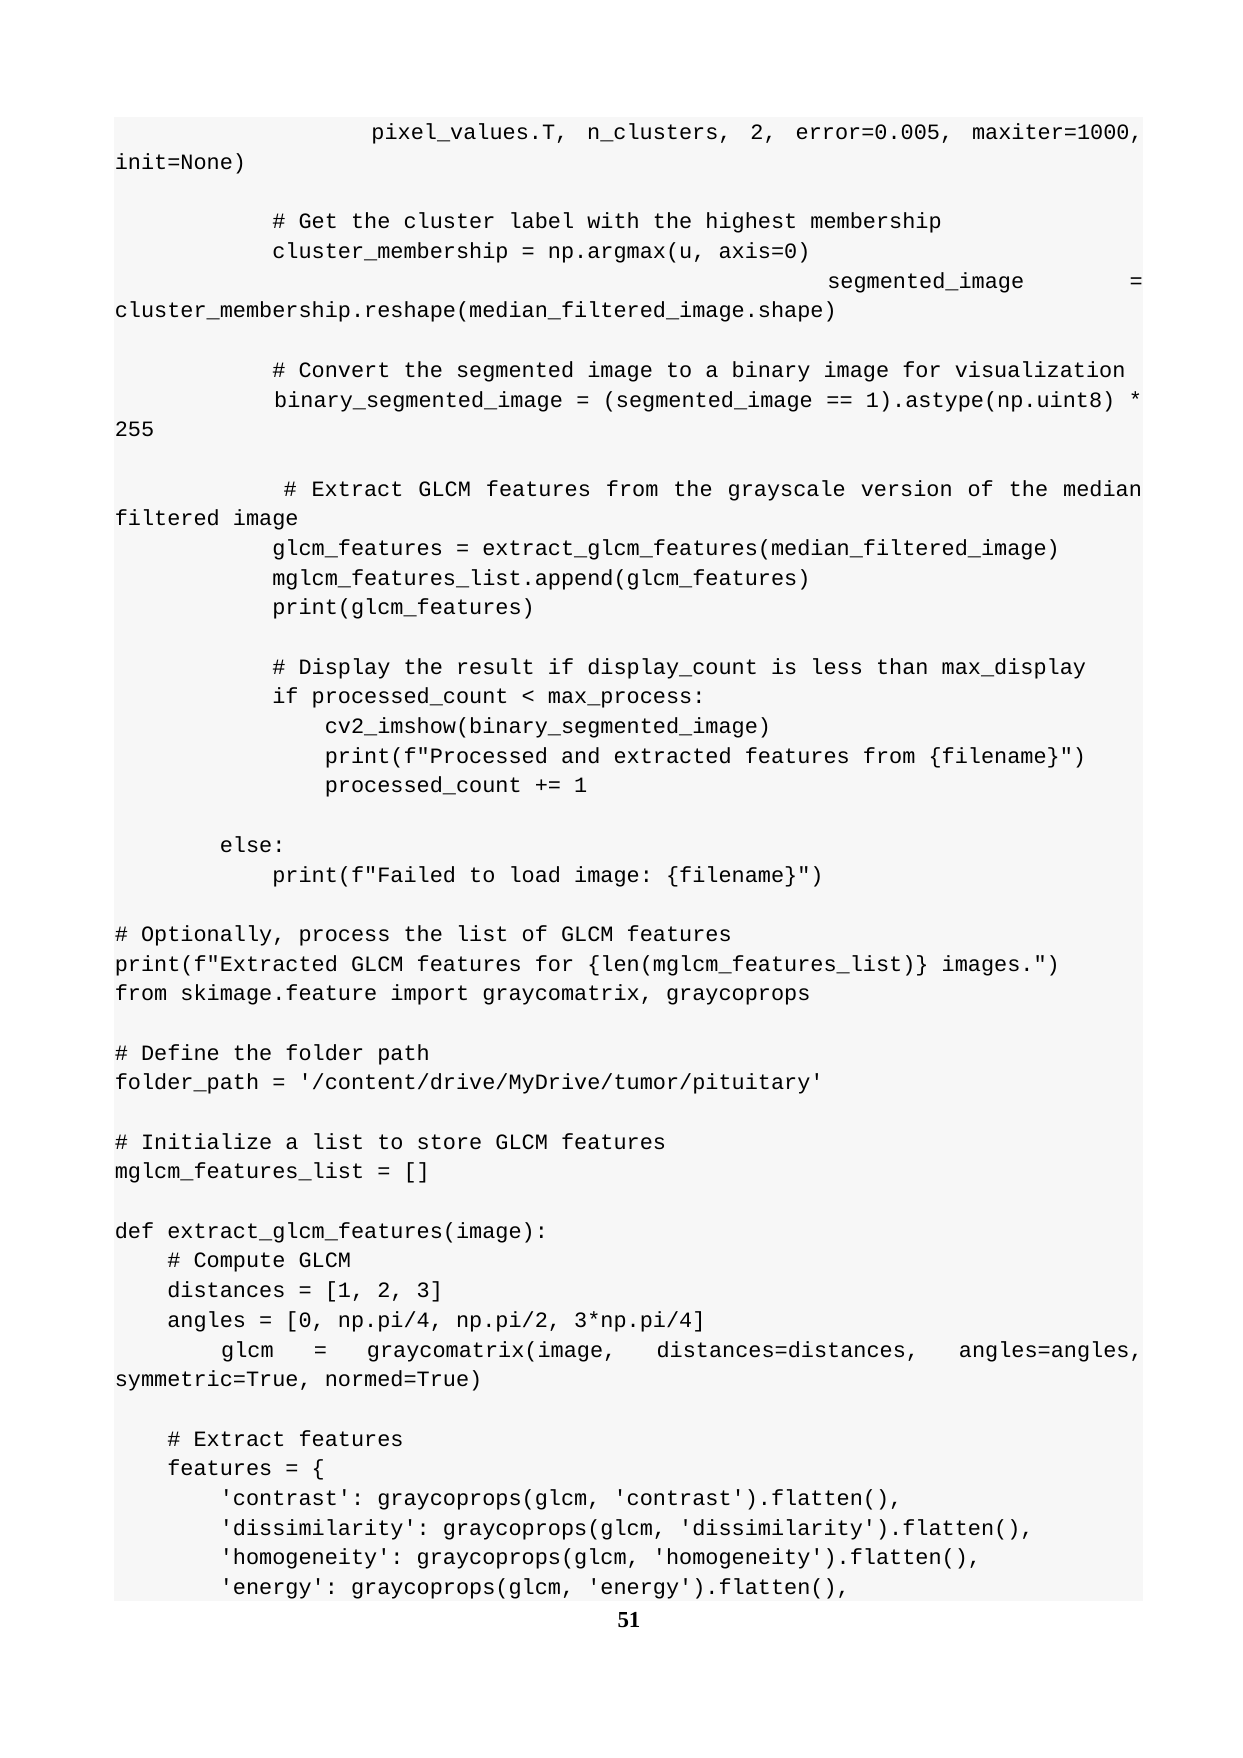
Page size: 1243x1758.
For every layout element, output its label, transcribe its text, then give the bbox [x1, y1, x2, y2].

text cluster_membership = np.argmax(u, axis=0) [114, 235, 1143, 265]
text binary_segmented_image = (segmented_image == 1).astype(np.uint8) * 255 [114, 384, 1143, 443]
text 'homogeneity': graycoprops(glcm, 'homogeneity').flatten(), [114, 1542, 1143, 1571]
text glcm = graycomatrix(image, distances=distances, angles=angles, symmetric=True, normed=True) [114, 1334, 1143, 1393]
text folder_path = '/content/drive/MyDrive/tumor/pituitary' [114, 1067, 1143, 1096]
text print(glcm_features) [114, 592, 1143, 621]
text angles = [0, np.pi/4, np.pi/2, 3*np.pi/4] [114, 1304, 1143, 1334]
text features = { [114, 1453, 1143, 1482]
text # Optionally, process the list of GLCM features [114, 918, 1143, 948]
text print(f"Extracted GLCM features for {len(mglcm_features_list)} images.") [114, 948, 1143, 978]
text mglcm_features_list = [] [114, 1156, 1143, 1185]
text from skimage.feature import graycomatrix, graycoprops [114, 978, 1143, 1007]
text processed_count += 1 [114, 770, 1143, 799]
text pixel_values.T, n_clusters, 2, error=0.005, maxiter=1000, init=None) [114, 117, 1143, 176]
text # Display the result if display_count is less than max_display [114, 651, 1143, 681]
text 'energy': graycoprops(glcm, 'energy').flatten(), [114, 1571, 1143, 1601]
text # Convert the segmented image to a binary image for visualization [114, 354, 1143, 384]
text if processed_count < max_process: [114, 681, 1143, 710]
text 'dissimilarity': graycoprops(glcm, 'dissimilarity').flatten(), [114, 1512, 1143, 1542]
text # Extract GLCM features from the grayscale version of the median filtered image [114, 473, 1143, 532]
text glcm_features = extract_glcm_features(median_filtered_image) [114, 532, 1143, 562]
text # Initialize a list to store GLCM features [114, 1126, 1143, 1156]
text print(f"Processed and extracted features from {filename}") [114, 740, 1143, 770]
text print(f"Failed to load image: {filename}") [114, 859, 1143, 888]
text segmented_image = cluster_membership.reshape(median_filtered_image.shape) [114, 265, 1143, 324]
text # Extract features [114, 1423, 1143, 1453]
text mglcm_features_list.append(glcm_features) [114, 562, 1143, 592]
text 'contrast': graycoprops(glcm, 'contrast').flatten(), [114, 1482, 1143, 1512]
text else: [114, 829, 1143, 859]
text def extract_glcm_features(image): [114, 1215, 1143, 1245]
text distances = [1, 2, 3] [114, 1274, 1143, 1304]
text # Define the folder path [114, 1037, 1143, 1067]
text # Get the cluster label with the highest membership [114, 206, 1143, 235]
text cv2_imshow(binary_segmented_image) [114, 710, 1143, 740]
text # Compute GLCM [114, 1245, 1143, 1274]
